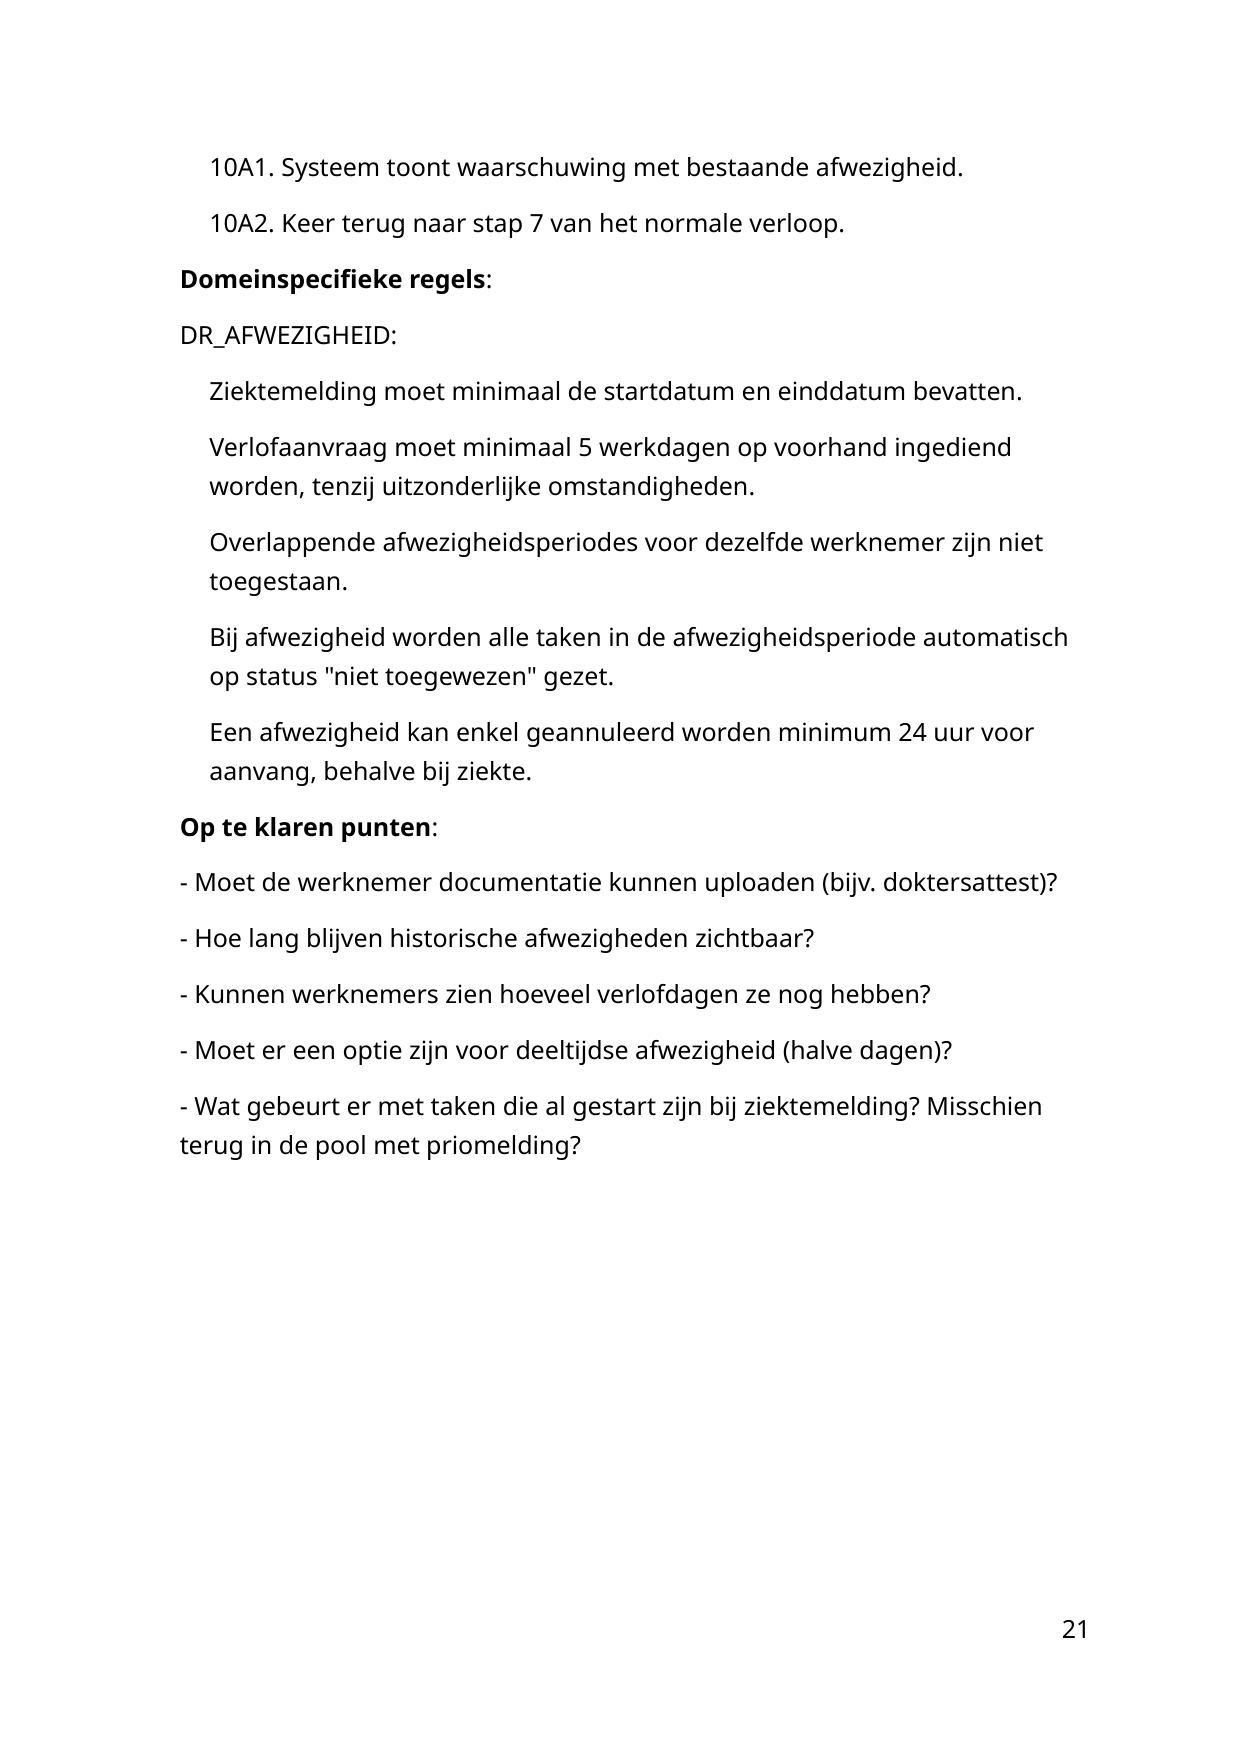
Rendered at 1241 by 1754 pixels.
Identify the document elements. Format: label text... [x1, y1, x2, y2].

text Ziektemelding moet minimaal de startdatum en einddatum bevatten. [209, 373, 1090, 407]
text DR_AFWEZIGHEID: [179, 317, 1090, 352]
text Overlappende afwezigheidsperiodes voor dezelfde werknemer zijn niet toegestaan. [209, 524, 1090, 597]
text 10A1. Systeem toont waarschuwing met bestaande afwezigheid. [209, 150, 1090, 184]
text - Moet er een optie zijn voor deeltijdse afwezigheid (halve dagen)? [179, 1032, 1090, 1067]
text - Moet de werknemer documentatie kunnen uploaden (bijv. doktersattest)? [179, 865, 1090, 899]
text - Kunnen werknemers zien hoeveel verlofdagen ze nog hebben? [179, 977, 1090, 1011]
text Domeinspecifieke regels: [179, 262, 1090, 296]
text Op te klaren punten: [179, 809, 1090, 843]
text Bij afwezigheid worden alle taken in de afwezigheidsperiode automatisch op status "niet toegewezen" gezet. [209, 619, 1090, 692]
text - Hoe lang blijven historische afwezigheden zichtbaar? [179, 921, 1090, 955]
text - Wat gebeurt er met taken die al gestart zijn bij ziektemelding? Misschien terug in de pool met priomelding? [179, 1088, 1090, 1162]
text 10A2. Keer terug naar stap 7 van het normale verloop. [209, 206, 1090, 240]
text Verlofaanvraag moet minimaal 5 werkdagen op voorhand ingediend worden, tenzij uitzonderlijke omstandigheden. [209, 429, 1090, 502]
text Een afwezigheid kan enkel geannuleerd worden minimum 24 uur voor aanvang, behalve bij ziekte. [209, 714, 1090, 787]
